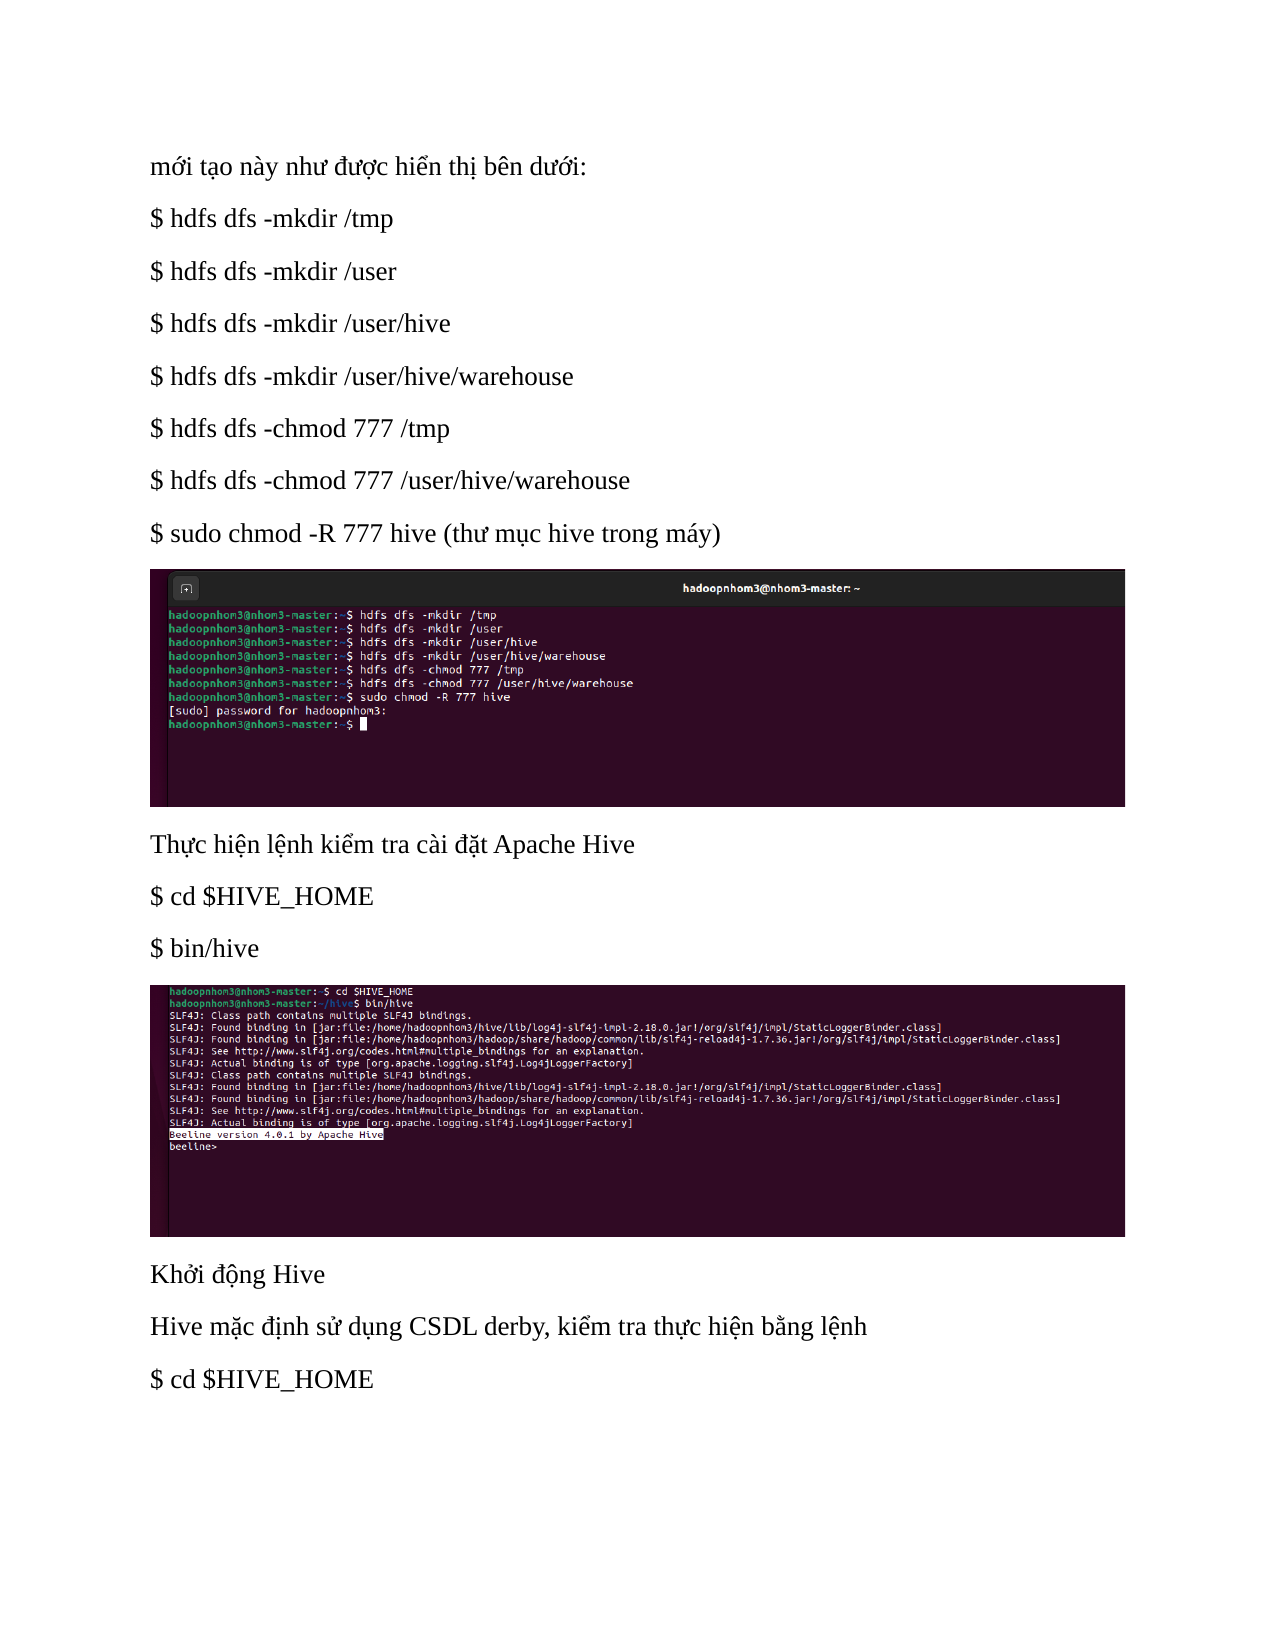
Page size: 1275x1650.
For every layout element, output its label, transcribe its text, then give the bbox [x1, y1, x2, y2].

picture [150, 569, 1125, 807]
text $ hdfs dfs -mkdir /tmp [150, 202, 1125, 233]
text Khởi động Hive [150, 1258, 1125, 1289]
text $ cd $HIVE_HOME [150, 880, 1125, 911]
text $ bin/hive [150, 933, 1125, 964]
text Thực hiện lệnh kiểm tra cài đặt Apache Hive [150, 828, 1125, 859]
text $ hdfs dfs -mkdir /user [150, 255, 1125, 286]
text $ hdfs dfs -chmod 777 /user/hive/warehouse [150, 464, 1125, 496]
text mới tạo này như được hiển thị bên dưới: [150, 150, 1125, 181]
text $ sudo chmod -R 777 hive (thư mục hive trong máy) [150, 517, 1125, 548]
text $ cd $HIVE_HOME [150, 1363, 1125, 1394]
text $ hdfs dfs -mkdir /user/hive/warehouse [150, 359, 1125, 391]
text $ hdfs dfs -chmod 777 /tmp [150, 412, 1125, 443]
text Hive mặc định sử dụng CSDL derby, kiểm tra thực hiện bằng lệnh [150, 1311, 1125, 1342]
picture [150, 985, 1125, 1237]
text $ hdfs dfs -mkdir /user/hive [150, 307, 1125, 338]
